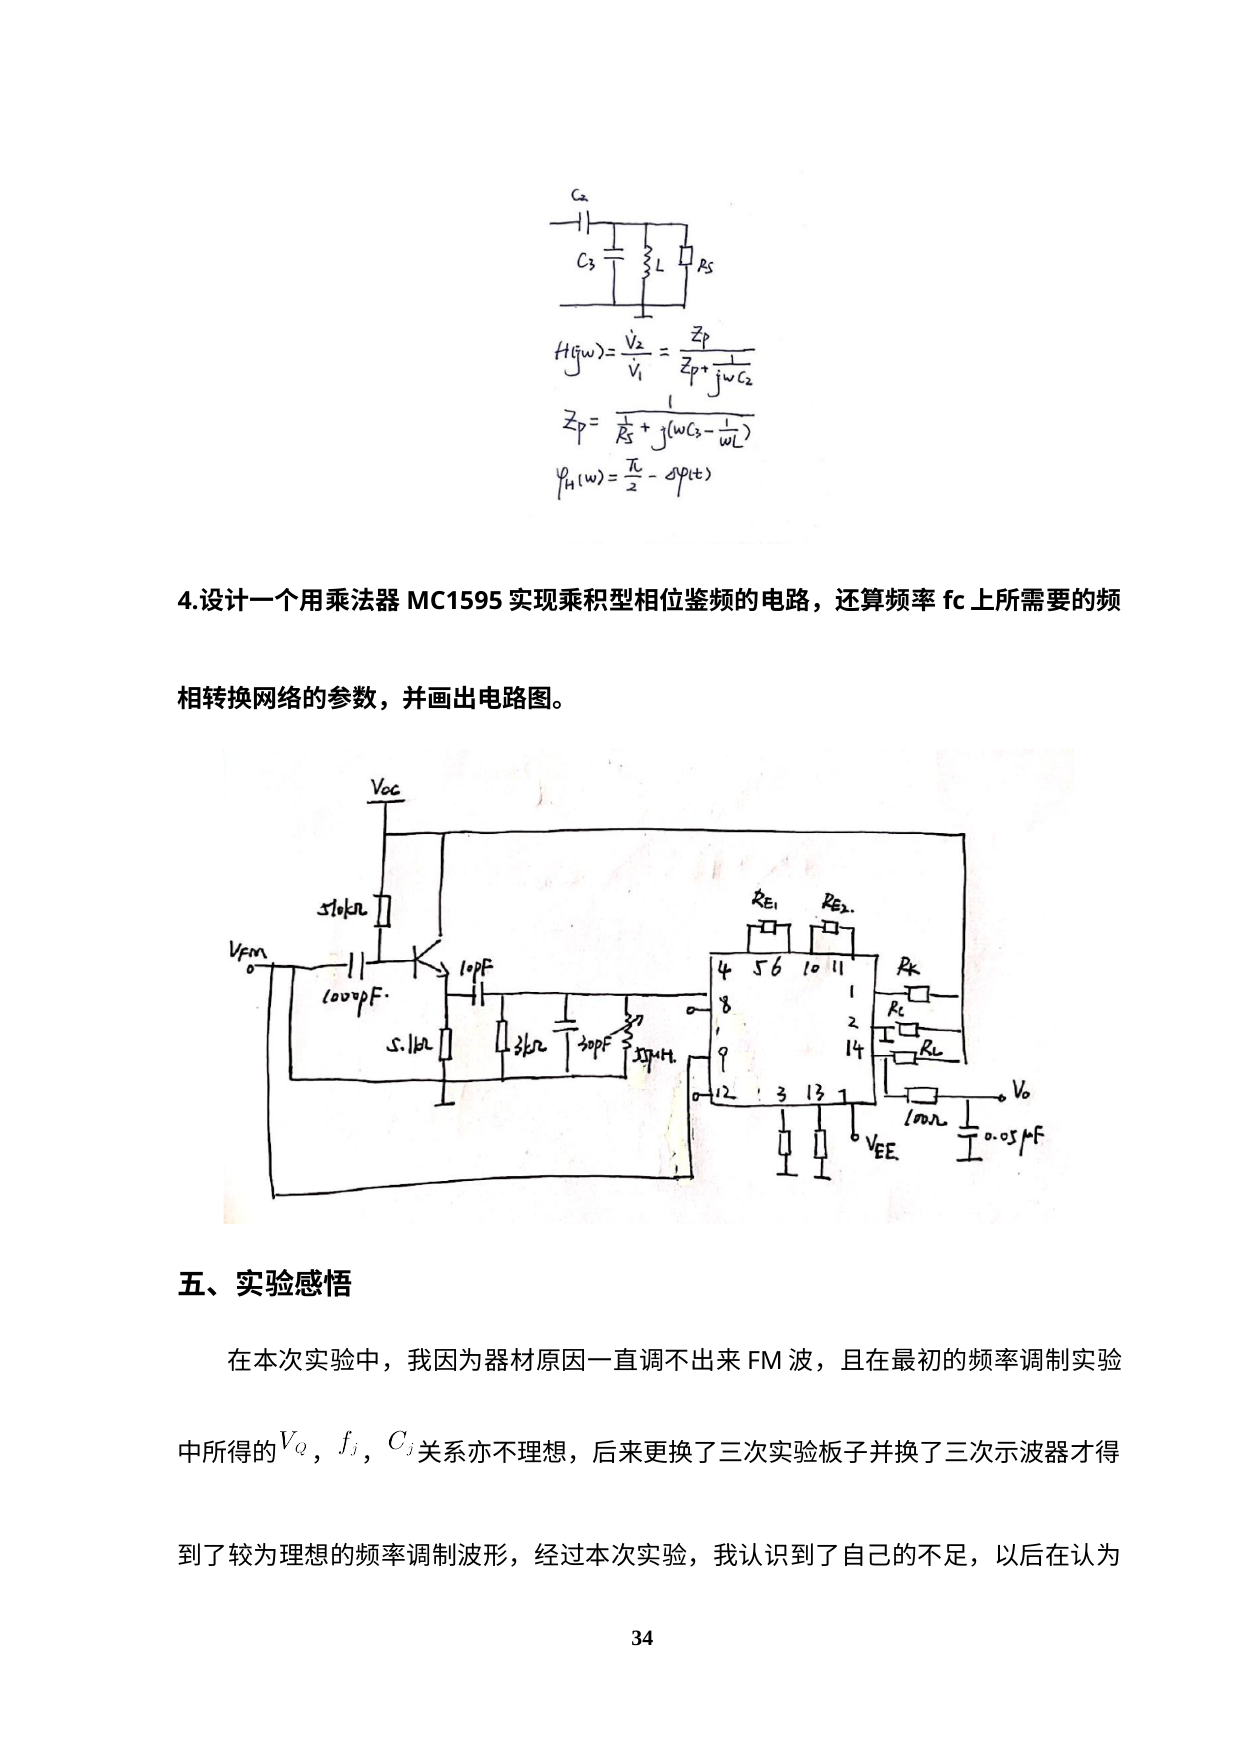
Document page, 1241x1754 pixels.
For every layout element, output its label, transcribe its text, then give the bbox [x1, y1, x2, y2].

text 五、实验感悟 [177, 1249, 1122, 1314]
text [177, 1326, 1122, 1586]
text 4.设计一个用乘法器MC1595实现乘积型相位鉴频的电路，还算频率fc上所需要的频相转换网络的参数，并画出电路图。 [177, 566, 1122, 729]
picture [470, 162, 829, 544]
picture [223, 749, 1075, 1224]
